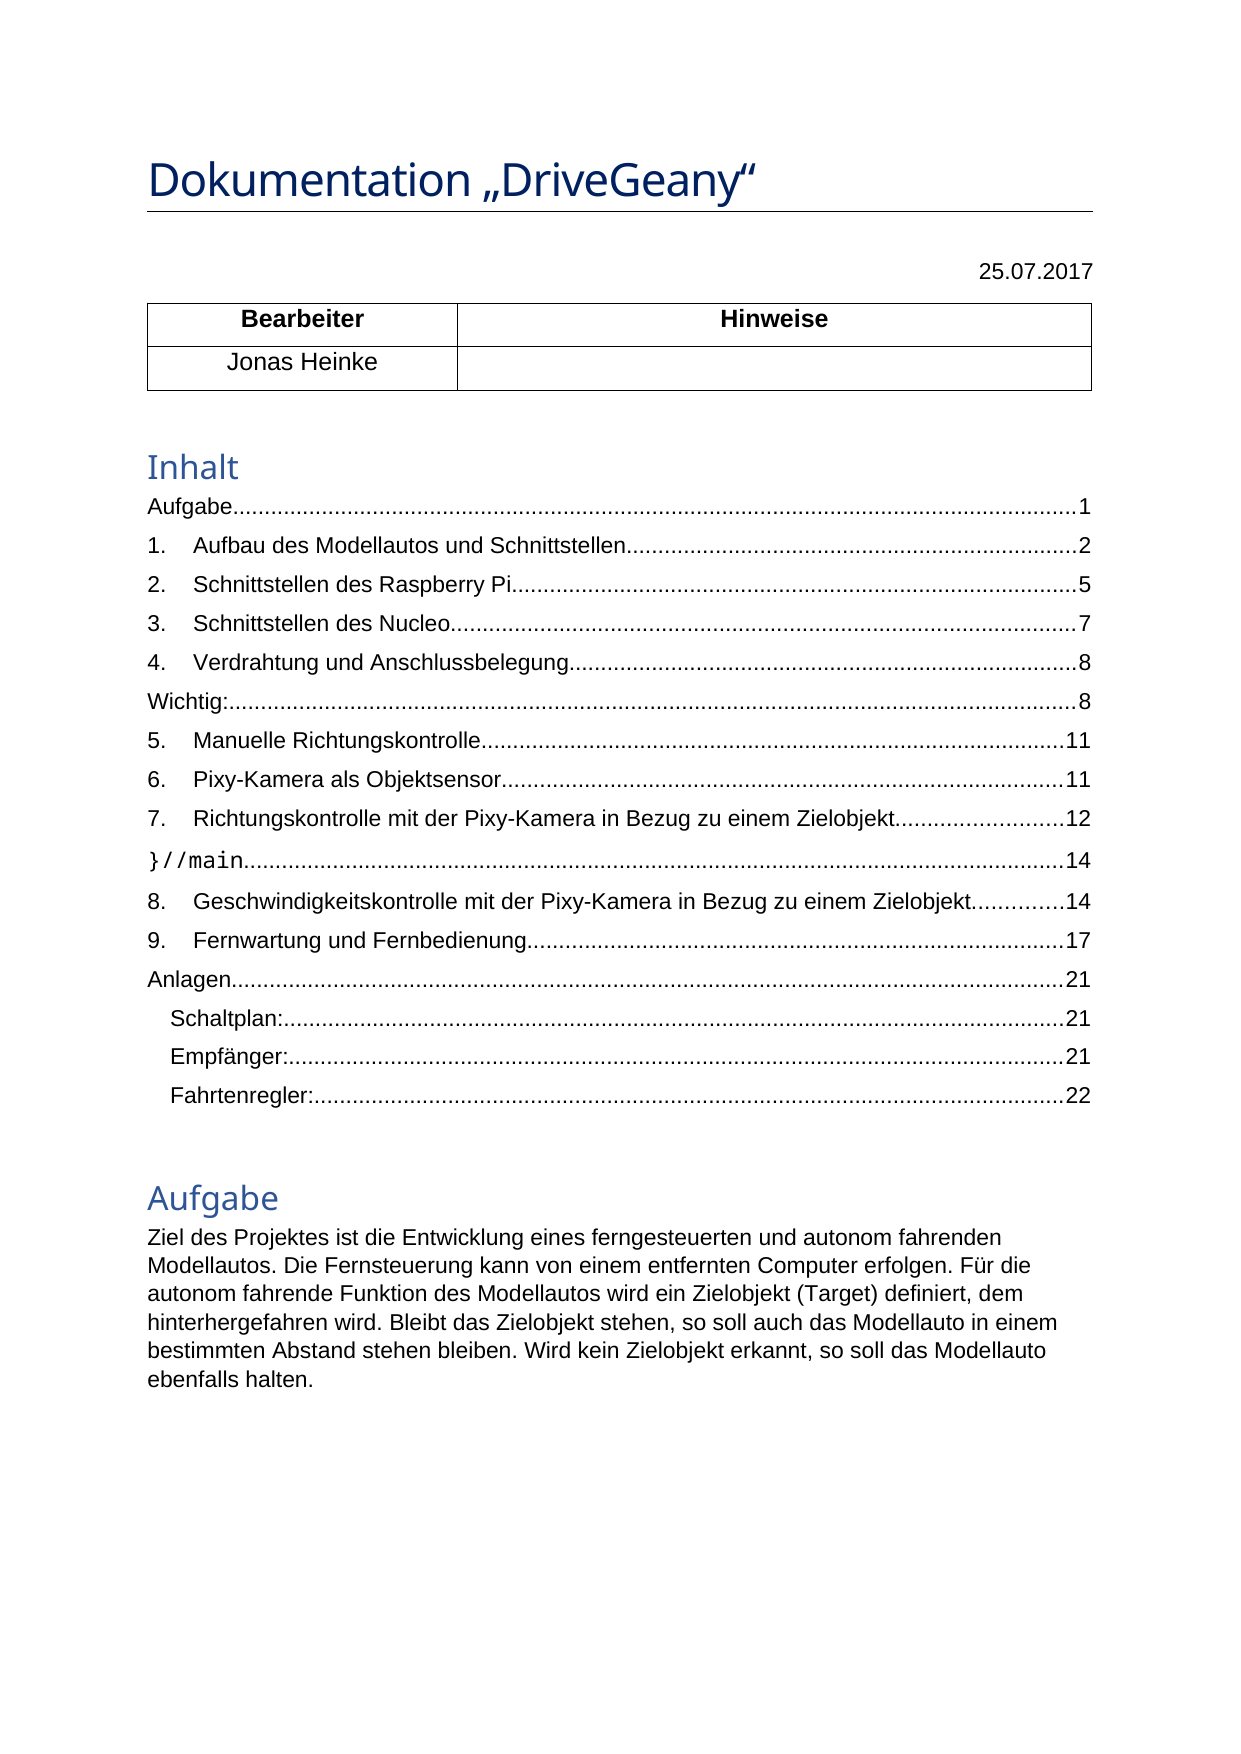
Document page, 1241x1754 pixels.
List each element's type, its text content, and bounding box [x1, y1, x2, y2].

text Ziel des Projektes ist die Entwicklung eines ferngesteuerten und autonom fahrenden Modellautos. Die Fernsteuerung kann von einem entfernten Computer erfolgen. Für die autonom fahrende Funktion des Modellautos wird ein Zielobjekt (Target) definiert, dem hinterhergefahren wird. Bleibt das Zielobjekt stehen, so soll auch das Modellauto in einem bestimmten Abstand stehen bleiben. Wird kein Zielobjekt erkannt, so soll das Modellauto ebenfalls halten. [147, 1223, 1093, 1392]
title Dokumentation „DriveGeany“ [147, 147, 1093, 211]
table_header Hinweise [458, 304, 1091, 346]
table_cell [458, 347, 1091, 390]
table_header Bearbeiter [148, 304, 457, 346]
table_cell Jonas Heinke [148, 347, 457, 390]
subtitle Aufgabe [147, 1174, 1093, 1220]
text 25.07.2017 [147, 258, 1093, 284]
